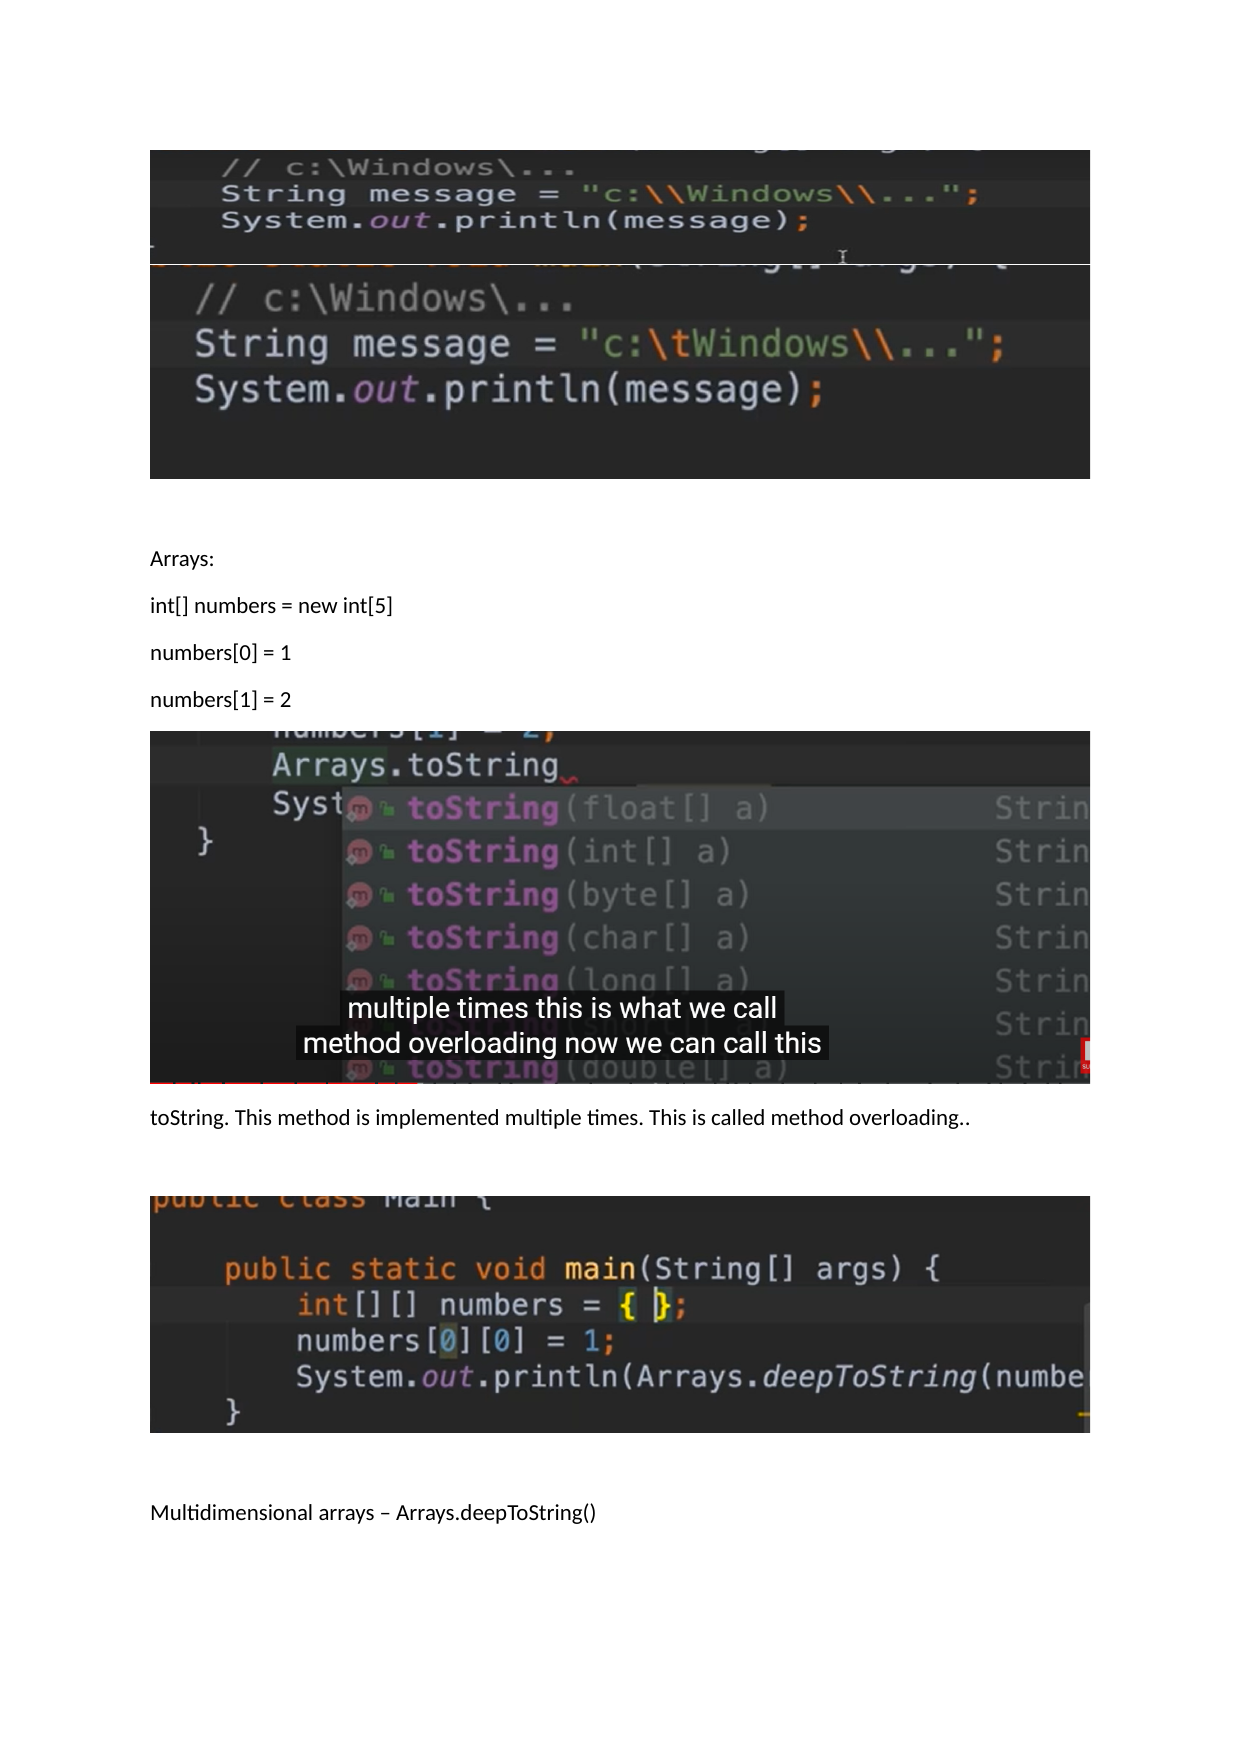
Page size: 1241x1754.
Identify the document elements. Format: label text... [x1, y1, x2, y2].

text numbers[1] = 2 [150, 685, 1090, 713]
text Multidimensional arrays – Arrays.deepToString() [150, 1498, 1090, 1526]
picture [150, 731, 1091, 1084]
text Arrays: [150, 544, 1090, 572]
text int[] numbers = new int[5] [150, 591, 1090, 619]
picture [150, 265, 1091, 479]
picture [150, 1196, 1091, 1433]
picture [150, 150, 1091, 264]
text toString. This method is implemented multiple times. This is called method overloading.. [150, 1103, 1090, 1131]
text numbers[0] = 1 [150, 638, 1090, 666]
